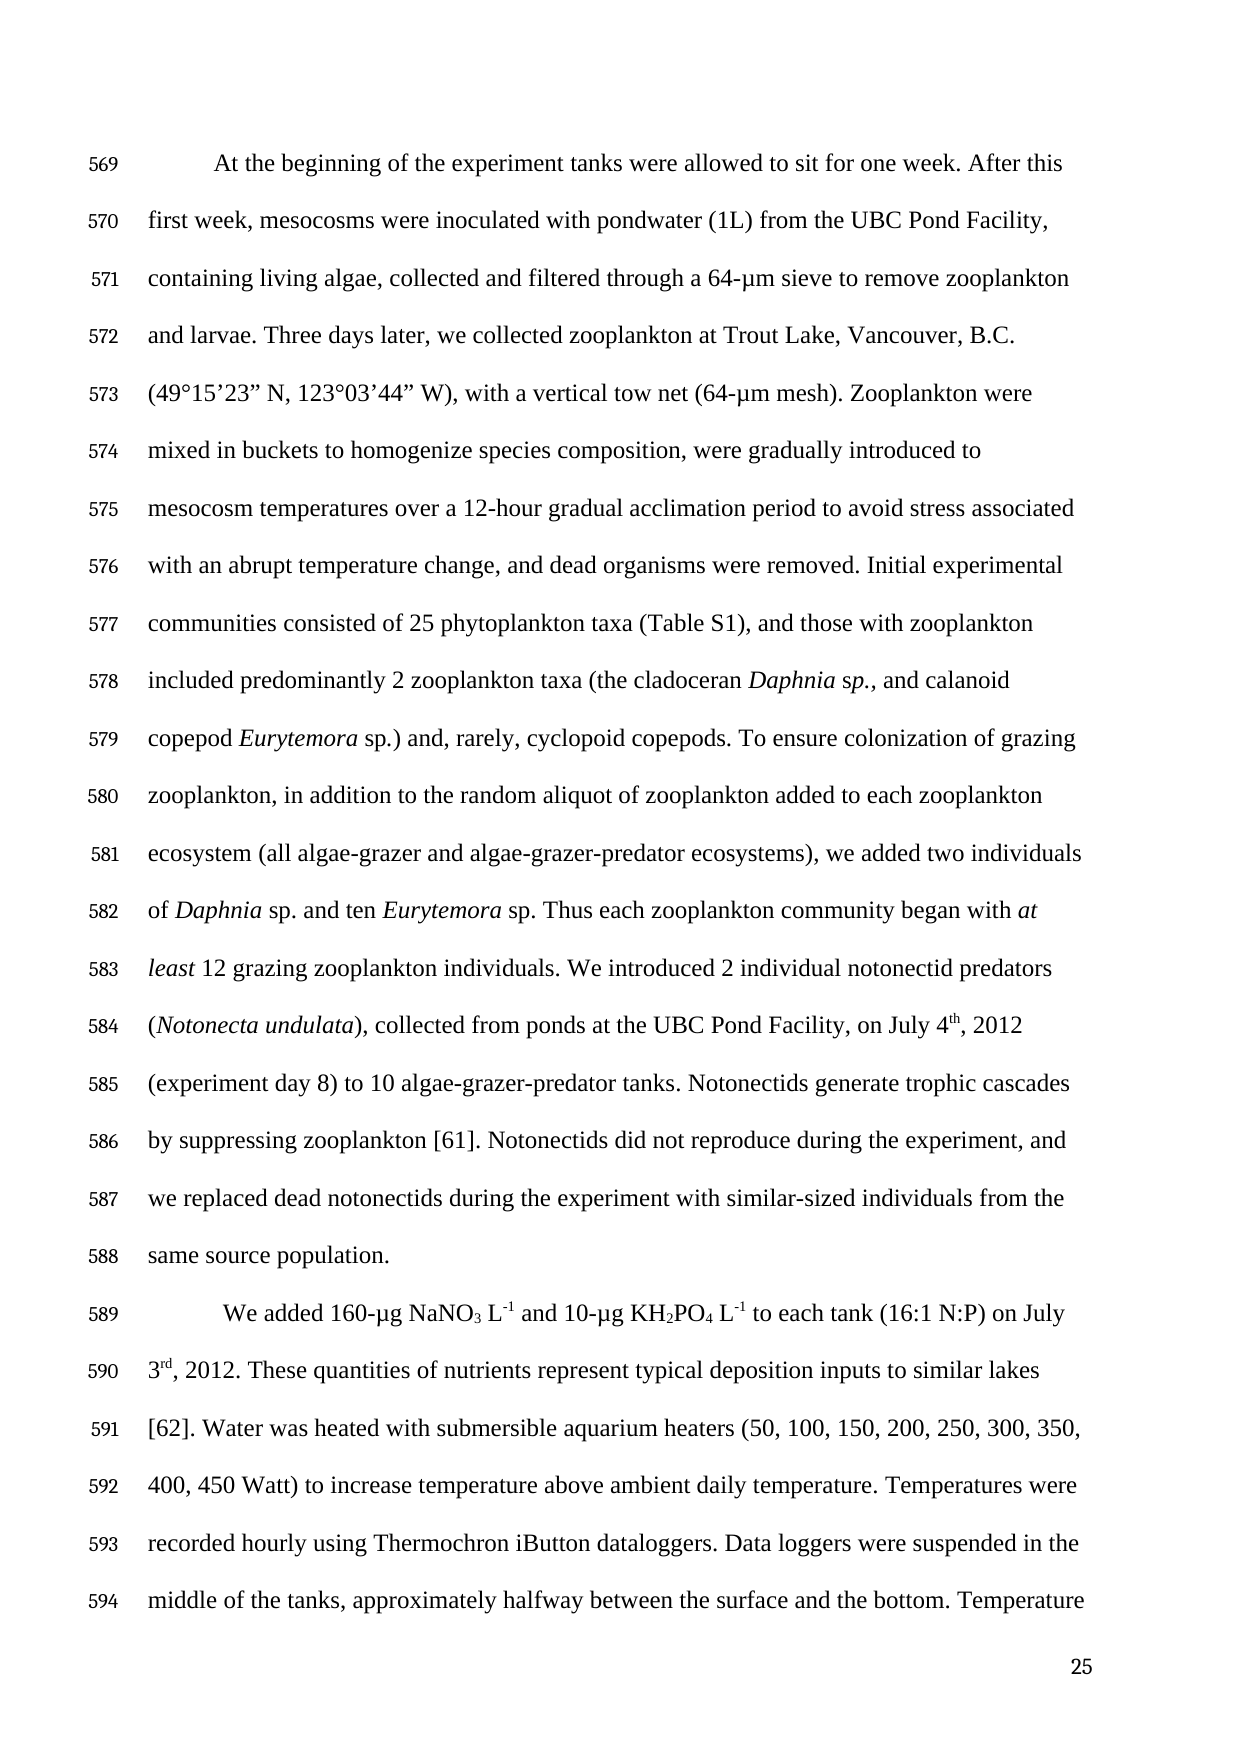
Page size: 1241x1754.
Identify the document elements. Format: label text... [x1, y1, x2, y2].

text At the beginning of the experiment tanks were allowed to sit for one week. After this first week, mesocosms were inoculated with pondwater (1L) from the UBC Pond Facility, containing living algae, collected and filtered through a 64-µm sieve to remove zooplankton and larvae. Three days later, we collected zooplankton at Trout Lake, Vancouver, B.C. (49°15’23” N, 123°03’44” W), with a vertical tow net (64-µm mesh). Zooplankton were mixed in buckets to homogenize species composition, were gradually introduced to mesocosm temperatures over a 12-hour gradual acclimation period to avoid stress associated with an abrupt temperature change, and dead organisms were removed. Initial experimental communities consisted of 25 phytoplankton taxa (Table S1), and those with zooplankton included predominantly 2 zooplankton taxa (the cladoceran Daphnia sp., and calanoid copepod Eurytemora sp.) and, rarely, cyclopoid copepods. To ensure colonization of grazing zooplankton, in addition to the random aliquot of zooplankton added to each zooplankton ecosystem (all algae-grazer and algae-grazer-predator ecosystems), we added two individuals of Daphnia sp. and ten Eurytemora sp. Thus each zooplankton community began with at least 12 grazing zooplankton individuals. We introduced 2 individual notonectid predators (Notonecta undulata), collected from ponds at the UBC Pond Facility, on July 4th, 2012 (experiment day 8) to 10 algae-grazer-predator tanks. Notonectids generate trophic cascades by suppressing zooplankton [61]. Notonectids did not reproduce during the experiment, and we replaced dead notonectids during the experiment with similar-sized individuals from the same source population. [148, 148, 1092, 1269]
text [148, 1298, 1092, 1614]
